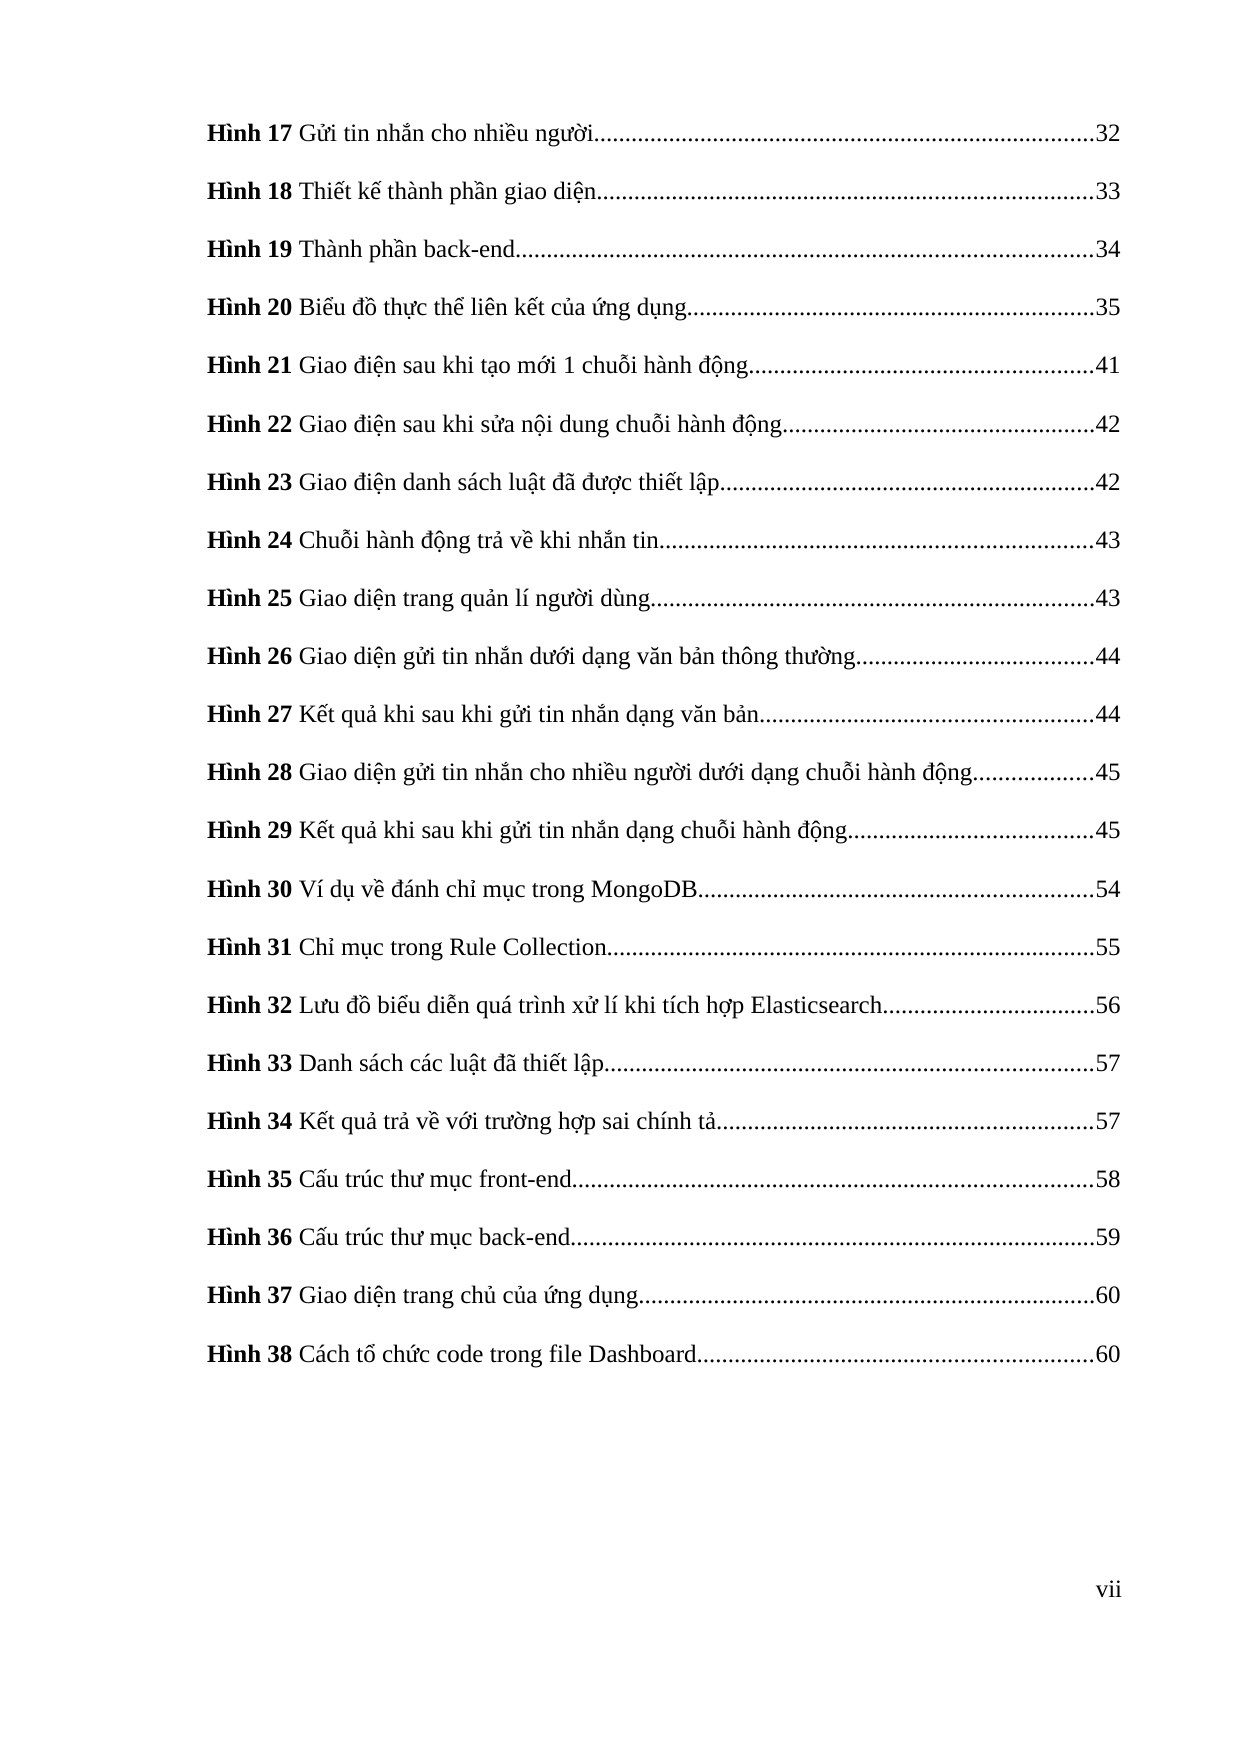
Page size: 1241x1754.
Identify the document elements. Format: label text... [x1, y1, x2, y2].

text Hình 27 Kết quả khi sau khi gửi tin nhắn dạng văn bản 44 [207, 699, 1122, 728]
text Hình 26 Giao diện gửi tin nhắn dưới dạng văn bản thông thường 44 [207, 641, 1122, 670]
text Hình 17 Gửi tin nhắn cho nhiều người 32 [207, 118, 1122, 147]
text Hình 21 Giao điện sau khi tạo mới 1 chuỗi hành động 41 [207, 351, 1122, 379]
text Hình 18 Thiết kế thành phần giao diện 33 [207, 176, 1122, 205]
text Hình 32 Lưu đồ biểu diễn quá trình xử lí khi tích hợp Elasticsearch 56 [207, 990, 1122, 1019]
text Hình 38 Cách tổ chức code trong file Dashboard 60 [207, 1339, 1122, 1367]
text Hình 24 Chuỗi hành động trả về khi nhắn tin 43 [207, 525, 1122, 554]
text Hình 20 Biểu đồ thực thể liên kết của ứng dụng 35 [207, 292, 1122, 321]
text Hình 34 Kết quả trả về với trường hợp sai chính tả 57 [207, 1106, 1122, 1135]
text Hình 33 Danh sách các luật đã thiết lập 57 [207, 1048, 1122, 1077]
text Hình 31 Chỉ mục trong Rule Collection 55 [207, 932, 1122, 961]
text Hình 29 Kết quả khi sau khi gửi tin nhắn dạng chuỗi hành động 45 [207, 816, 1122, 844]
text Hình 37 Giao diện trang chủ của ứng dụng 60 [207, 1281, 1122, 1309]
text Hình 30 Ví dụ về đánh chỉ mục trong MongoDB 54 [207, 874, 1122, 902]
text Hình 28 Giao diện gửi tin nhắn cho nhiều người dưới dạng chuỗi hành động 45 [207, 757, 1122, 786]
text Hình 25 Giao diện trang quản lí người dùng 43 [207, 583, 1122, 612]
text Hình 22 Giao điện sau khi sửa nội dung chuỗi hành động 42 [207, 409, 1122, 437]
text Hình 35 Cấu trúc thư mục front-end 58 [207, 1164, 1122, 1193]
text Hình 19 Thành phần back-end 34 [207, 234, 1122, 263]
text Hình 23 Giao điện danh sách luật đã được thiết lập 42 [207, 467, 1122, 496]
text Hình 36 Cấu trúc thư mục back-end 59 [207, 1222, 1122, 1251]
